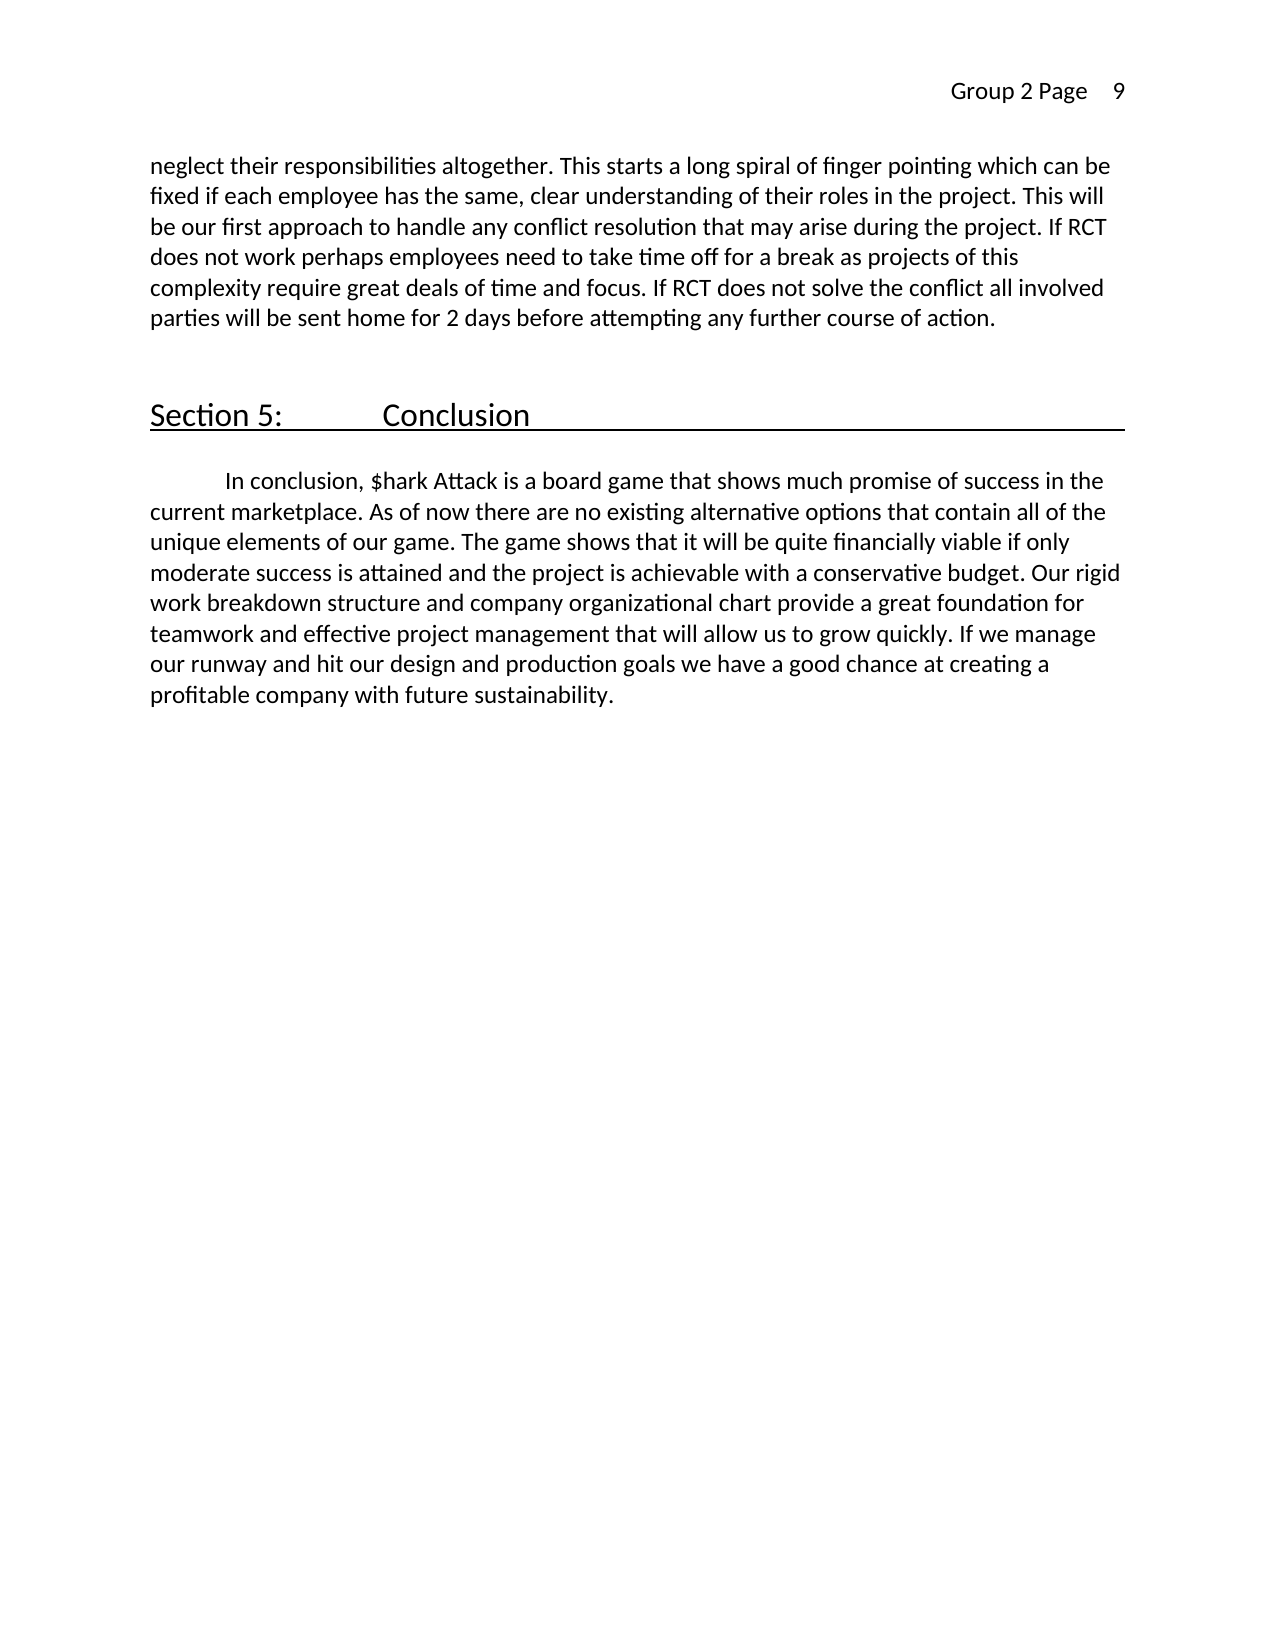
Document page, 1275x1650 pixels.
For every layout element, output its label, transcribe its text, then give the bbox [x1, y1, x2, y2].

text In conclusion, $hark Attack is a board game that shows much promise of success in the current marketplace. As of now there are no existing alternative options that contain all of the unique elements of our game. The game shows that it will be quite financially viable if only moderate success is attained and the project is achievable with a conservative budget. Our rigid work breakdown structure and company organizational chart provide a great foundation for teamwork and effective project management that will allow us to grow quickly. If we manage our runway and hit our design and production goals we have a good chance at creating a profitable company with future sustainability. [150, 465, 1125, 709]
text Section 5: Conclusion [150, 394, 1125, 429]
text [150, 150, 1125, 333]
